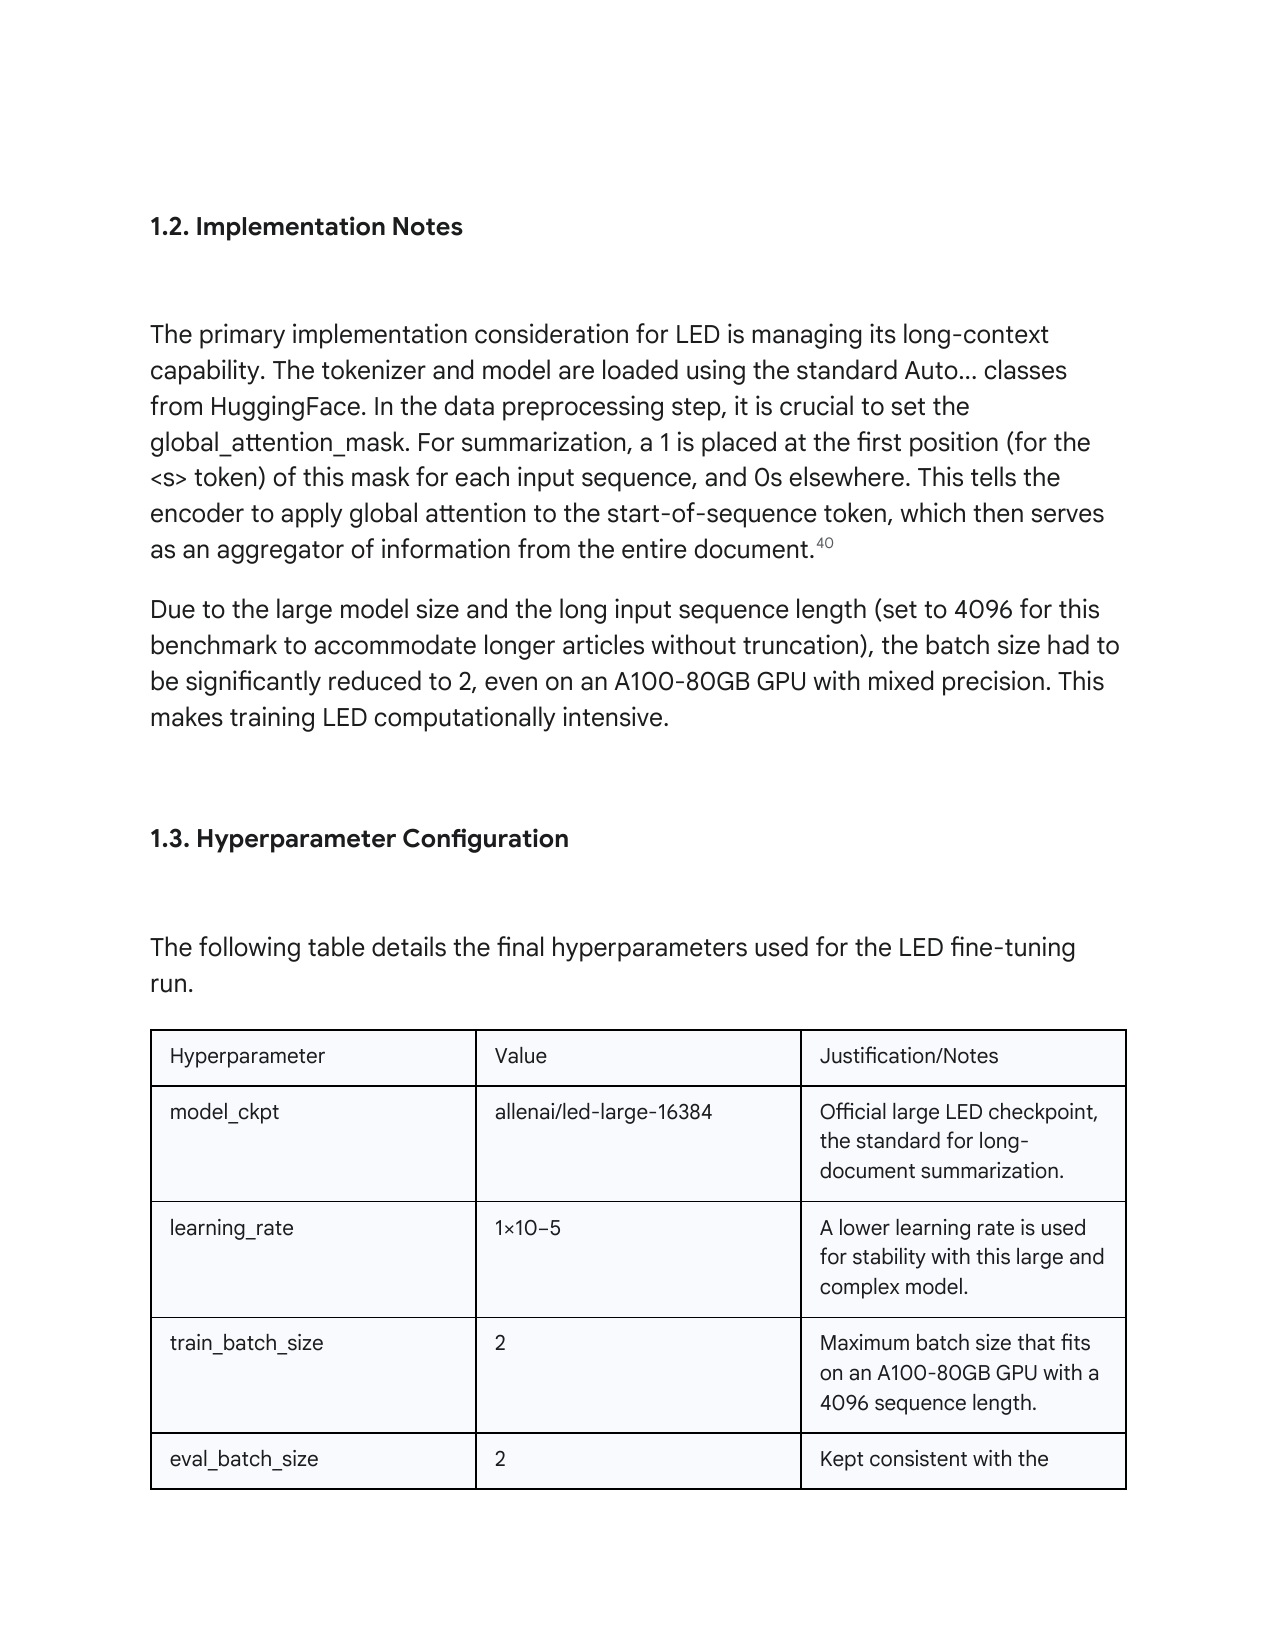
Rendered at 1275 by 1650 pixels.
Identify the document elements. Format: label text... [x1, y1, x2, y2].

table_cell learning_rate [152, 1202, 475, 1316]
table_cell Official large LED checkpoint, the standard for long-document summarization. [802, 1087, 1125, 1201]
subtitle 1.3. Hyperparameter Configuration [150, 823, 1125, 855]
text Due to the large model size and the long input sequence length (set to 4096 for this benchmark to accommodate longer articles without truncation), the batch size had to be significantly reduced to 2, even on an A100-80GB GPU with mixed precision. This makes training LED computationally intensive. [150, 595, 1125, 733]
text The primary implementation consideration for LED is managing its long-context capability. The tokenizer and model are loaded using the standard Auto... classes from HuggingFace. In the data preprocessing step, it is crucial to set the global_attention_mask. For summarization, a 1 is placed at the first position (for the <s> token) of this mask for each input sequence, and 0s elsewhere. This tells the encoder to apply global attention to the start-of-sequence token, which then serves as an aggregator of information from the entire document.40 [150, 320, 1125, 565]
table_cell eval_batch_size [152, 1434, 475, 1488]
table_cell A lower learning rate is used for stability with this large and complex model. [802, 1202, 1125, 1316]
subtitle 1.2. Implementation Notes [150, 211, 1125, 242]
table_cell Maximum batch size that fits on an A100-80GB GPU with a 4096 sequence length. [802, 1318, 1125, 1432]
table_cell train_batch_size [152, 1318, 475, 1432]
table_cell 2 [477, 1318, 800, 1432]
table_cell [802, 1434, 1125, 1488]
table_cell 2 [477, 1434, 800, 1488]
table_header Value [477, 1031, 800, 1085]
table_header Justification/Notes [802, 1031, 1125, 1085]
text The following table details the final hyperparameters used for the LED fine-tuning run. [150, 932, 1125, 999]
table_header Hyperparameter [152, 1031, 475, 1085]
table_cell 1×10−5 [477, 1202, 800, 1316]
table_cell model_ckpt [152, 1087, 475, 1201]
table_cell allenai/led-large-16384 [477, 1087, 800, 1201]
